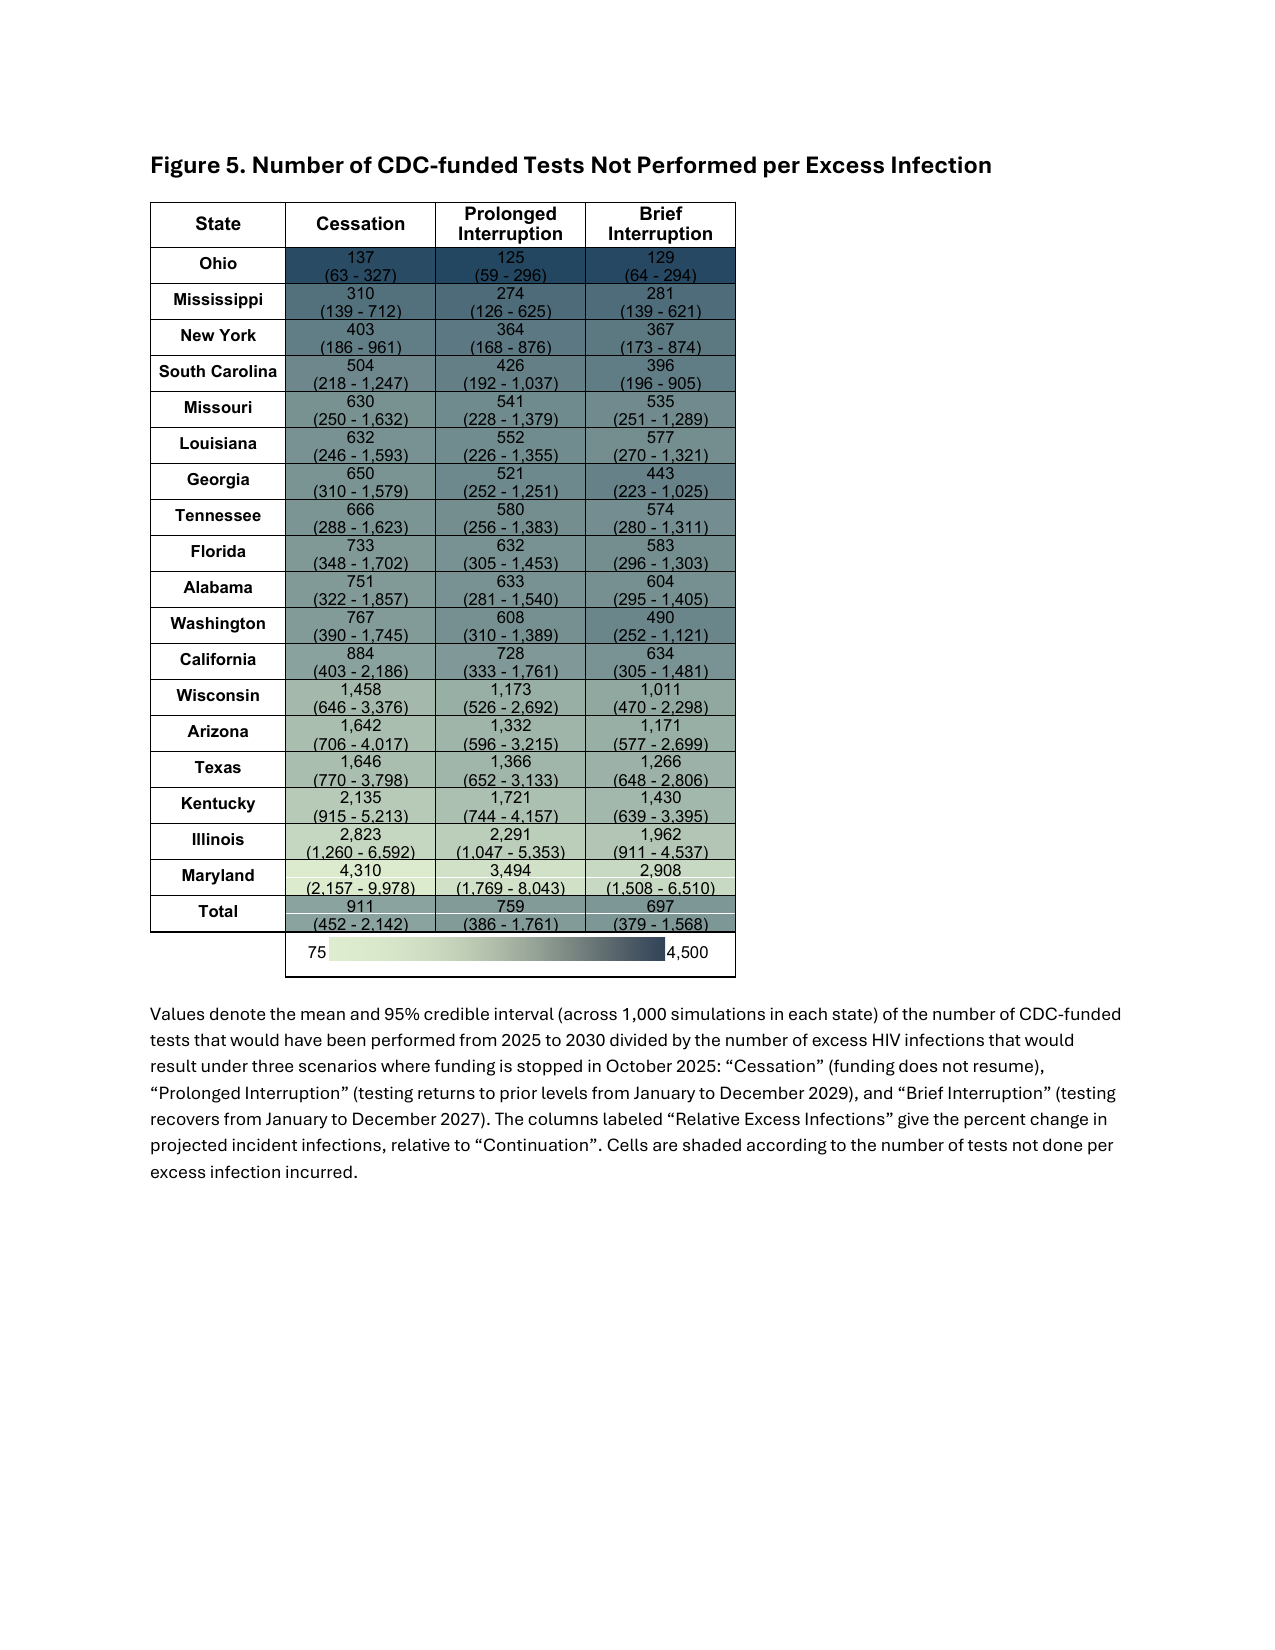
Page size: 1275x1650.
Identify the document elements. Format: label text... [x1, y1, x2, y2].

table_cell (223 - 1,025) [586, 481, 735, 499]
table_cell 604 [586, 572, 735, 589]
table_cell 504 [286, 356, 435, 373]
table_cell Mississippi [151, 284, 285, 319]
table_cell 697 [586, 896, 735, 913]
table_cell 1,171 [586, 716, 735, 733]
table_cell 1,266 [586, 752, 735, 769]
table_cell (1,260 - 6,592) [286, 841, 435, 859]
table_cell (250 - 1,632) [286, 409, 435, 427]
table_cell (1,769 - 8,043) [436, 878, 585, 895]
table_cell 364 [436, 320, 585, 337]
table_cell 728 [436, 644, 585, 661]
table_cell (646 - 3,376) [286, 697, 435, 715]
table_cell (333 - 1,761) [436, 661, 585, 679]
table_cell 490 [586, 608, 735, 625]
table_cell (652 - 3,133) [436, 769, 585, 787]
table_cell Kentucky [151, 788, 285, 823]
table_cell (770 - 3,798) [286, 769, 435, 787]
table_cell 574 [586, 500, 735, 517]
table_cell (305 - 1,481) [586, 661, 735, 679]
table_cell 541 [436, 392, 585, 409]
table_cell (192 - 1,037) [436, 373, 585, 391]
table_cell 2,135 [286, 788, 435, 805]
table_cell 443 [586, 464, 735, 481]
table_cell (228 - 1,379) [436, 409, 585, 427]
table_cell (59 - 296) [436, 265, 585, 283]
table_cell (196 - 905) [586, 373, 735, 391]
table_cell (186 - 961) [286, 337, 435, 355]
table_cell 1,458 [286, 680, 435, 697]
table_cell (744 - 4,157) [436, 805, 585, 823]
text Values denote the mean and 95% credible interval (across 1,000 simulations in each state) of the number of CDC-funded tests that would have been performed from 2025 to 2030 divided by the number of excess HIV infections that would result under three scenarios where funding is stopped in October 2025: “Cessation” (funding does not resume), “Prolonged Interruption” (testing returns to prior levels from January to December 2029), and “Brief Interruption” (testing recovers from January to December 2027). The columns labeled “Relative Excess Infections” give the percent change in projected incident infections, relative to “Continuation”. Cells are shaded according to the number of tests not done per excess infection incurred. [150, 1002, 1125, 1183]
table_cell (648 - 2,806) [586, 769, 735, 787]
table_cell 1,366 [436, 752, 585, 769]
table_cell 2,908 [586, 860, 735, 877]
table_cell 630 [286, 392, 435, 409]
table_cell [286, 933, 735, 976]
table_cell Illinois [151, 824, 285, 859]
table_cell 1,721 [436, 788, 585, 805]
table_cell (470 - 2,298) [586, 697, 735, 715]
table_cell (348 - 1,702) [286, 553, 435, 571]
table_cell 2,291 [436, 824, 585, 841]
table_cell 650 [286, 464, 435, 481]
table_cell Arizona [151, 716, 285, 751]
table_cell California [151, 644, 285, 679]
table_cell 367 [586, 320, 735, 337]
table_header State [151, 203, 285, 247]
table_cell (173 - 874) [586, 337, 735, 355]
table_cell (322 - 1,857) [286, 589, 435, 607]
table_cell (126 - 625) [436, 301, 585, 319]
table_cell 580 [436, 500, 585, 517]
table_cell Ohio [151, 248, 285, 283]
table_cell 137 [286, 248, 435, 265]
table_cell 767 [286, 608, 435, 625]
table_cell (252 - 1,251) [436, 481, 585, 499]
table_cell 426 [436, 356, 585, 373]
table_cell 733 [286, 536, 435, 553]
table_cell (168 - 876) [436, 337, 585, 355]
table_cell (295 - 1,405) [586, 589, 735, 607]
table_cell Texas [151, 752, 285, 787]
table_cell (577 - 2,699) [586, 733, 735, 751]
table_cell (526 - 2,692) [436, 697, 585, 715]
table_cell Georgia [151, 464, 285, 499]
table_cell 1,011 [586, 680, 735, 697]
table_cell (639 - 3,395) [586, 805, 735, 823]
table_cell 666 [286, 500, 435, 517]
table_cell (270 - 1,321) [586, 445, 735, 463]
table_cell (706 - 4,017) [286, 733, 435, 751]
table_cell Louisiana [151, 428, 285, 463]
table_cell 632 [436, 536, 585, 553]
table_cell Washington [151, 608, 285, 643]
table_cell (1,508 - 6,510) [586, 878, 735, 895]
table_cell (390 - 1,745) [286, 625, 435, 643]
table_cell (2,157 - 9,978) [286, 878, 435, 895]
table_cell (911 - 4,537) [586, 841, 735, 859]
table_cell (386 - 1,761) [436, 914, 585, 931]
table_cell (256 - 1,383) [436, 517, 585, 535]
table_cell (452 - 2,142) [286, 914, 435, 931]
table_cell (251 - 1,289) [586, 409, 735, 427]
table_cell (139 - 621) [586, 301, 735, 319]
table_cell Wisconsin [151, 680, 285, 715]
table_cell 535 [586, 392, 735, 409]
table_cell 4,310 [286, 860, 435, 877]
table_cell (296 - 1,303) [586, 553, 735, 571]
table_cell Missouri [151, 392, 285, 427]
table_cell 521 [436, 464, 585, 481]
table_cell 310 [286, 284, 435, 301]
table_cell (379 - 1,568) [586, 914, 735, 931]
table_cell (246 - 1,593) [286, 445, 435, 463]
table_cell (139 - 712) [286, 301, 435, 319]
table_cell (218 - 1,247) [286, 373, 435, 391]
table_cell 633 [436, 572, 585, 589]
table_cell [151, 933, 285, 976]
table_cell (596 - 3,215) [436, 733, 585, 751]
table_cell 759 [436, 896, 585, 913]
table_header Prolonged Interruption [436, 203, 585, 247]
table_cell Maryland [151, 860, 285, 895]
table_cell 552 [436, 428, 585, 445]
table_cell 1,962 [586, 824, 735, 841]
table_cell 396 [586, 356, 735, 373]
table_cell 274 [436, 284, 585, 301]
table_cell New York [151, 320, 285, 355]
table_cell (310 - 1,579) [286, 481, 435, 499]
table_cell 583 [586, 536, 735, 553]
table_cell 1,642 [286, 716, 435, 733]
table_cell 884 [286, 644, 435, 661]
table_cell Tennessee [151, 500, 285, 535]
table_cell 403 [286, 320, 435, 337]
table_cell 281 [586, 284, 735, 301]
table_cell 2,823 [286, 824, 435, 841]
table_cell (288 - 1,623) [286, 517, 435, 535]
table_cell 1,430 [586, 788, 735, 805]
table_cell (280 - 1,311) [586, 517, 735, 535]
table_cell 751 [286, 572, 435, 589]
picture [329, 937, 665, 961]
table_cell 577 [586, 428, 735, 445]
table_cell 125 [436, 248, 585, 265]
table_cell (1,047 - 5,353) [436, 841, 585, 859]
table_cell Alabama [151, 572, 285, 607]
table_header Cessation [286, 203, 435, 247]
table_cell 911 [286, 896, 435, 913]
table_cell (915 - 5,213) [286, 805, 435, 823]
table_cell (403 - 2,186) [286, 661, 435, 679]
table_cell South Carolina [151, 356, 285, 391]
table_header Brief Interruption [586, 203, 735, 247]
table_cell 1,646 [286, 752, 435, 769]
table_cell (252 - 1,121) [586, 625, 735, 643]
table_cell Total [151, 896, 285, 931]
table_cell (226 - 1,355) [436, 445, 585, 463]
table_cell 634 [586, 644, 735, 661]
table_cell (281 - 1,540) [436, 589, 585, 607]
table_cell (310 - 1,389) [436, 625, 585, 643]
table_cell 129 [586, 248, 735, 265]
table_cell Florida [151, 536, 285, 571]
table_cell 1,332 [436, 716, 585, 733]
table_cell 3,494 [436, 860, 585, 877]
table_cell 608 [436, 608, 585, 625]
table_cell (305 - 1,453) [436, 553, 585, 571]
table_cell (64 - 294) [586, 265, 735, 283]
table_cell 632 [286, 428, 435, 445]
text Figure 5. Number of CDC-funded Tests Not Performed per Excess Infection [150, 150, 1125, 181]
table_cell (63 - 327) [286, 265, 435, 283]
table_cell 1,173 [436, 680, 585, 697]
